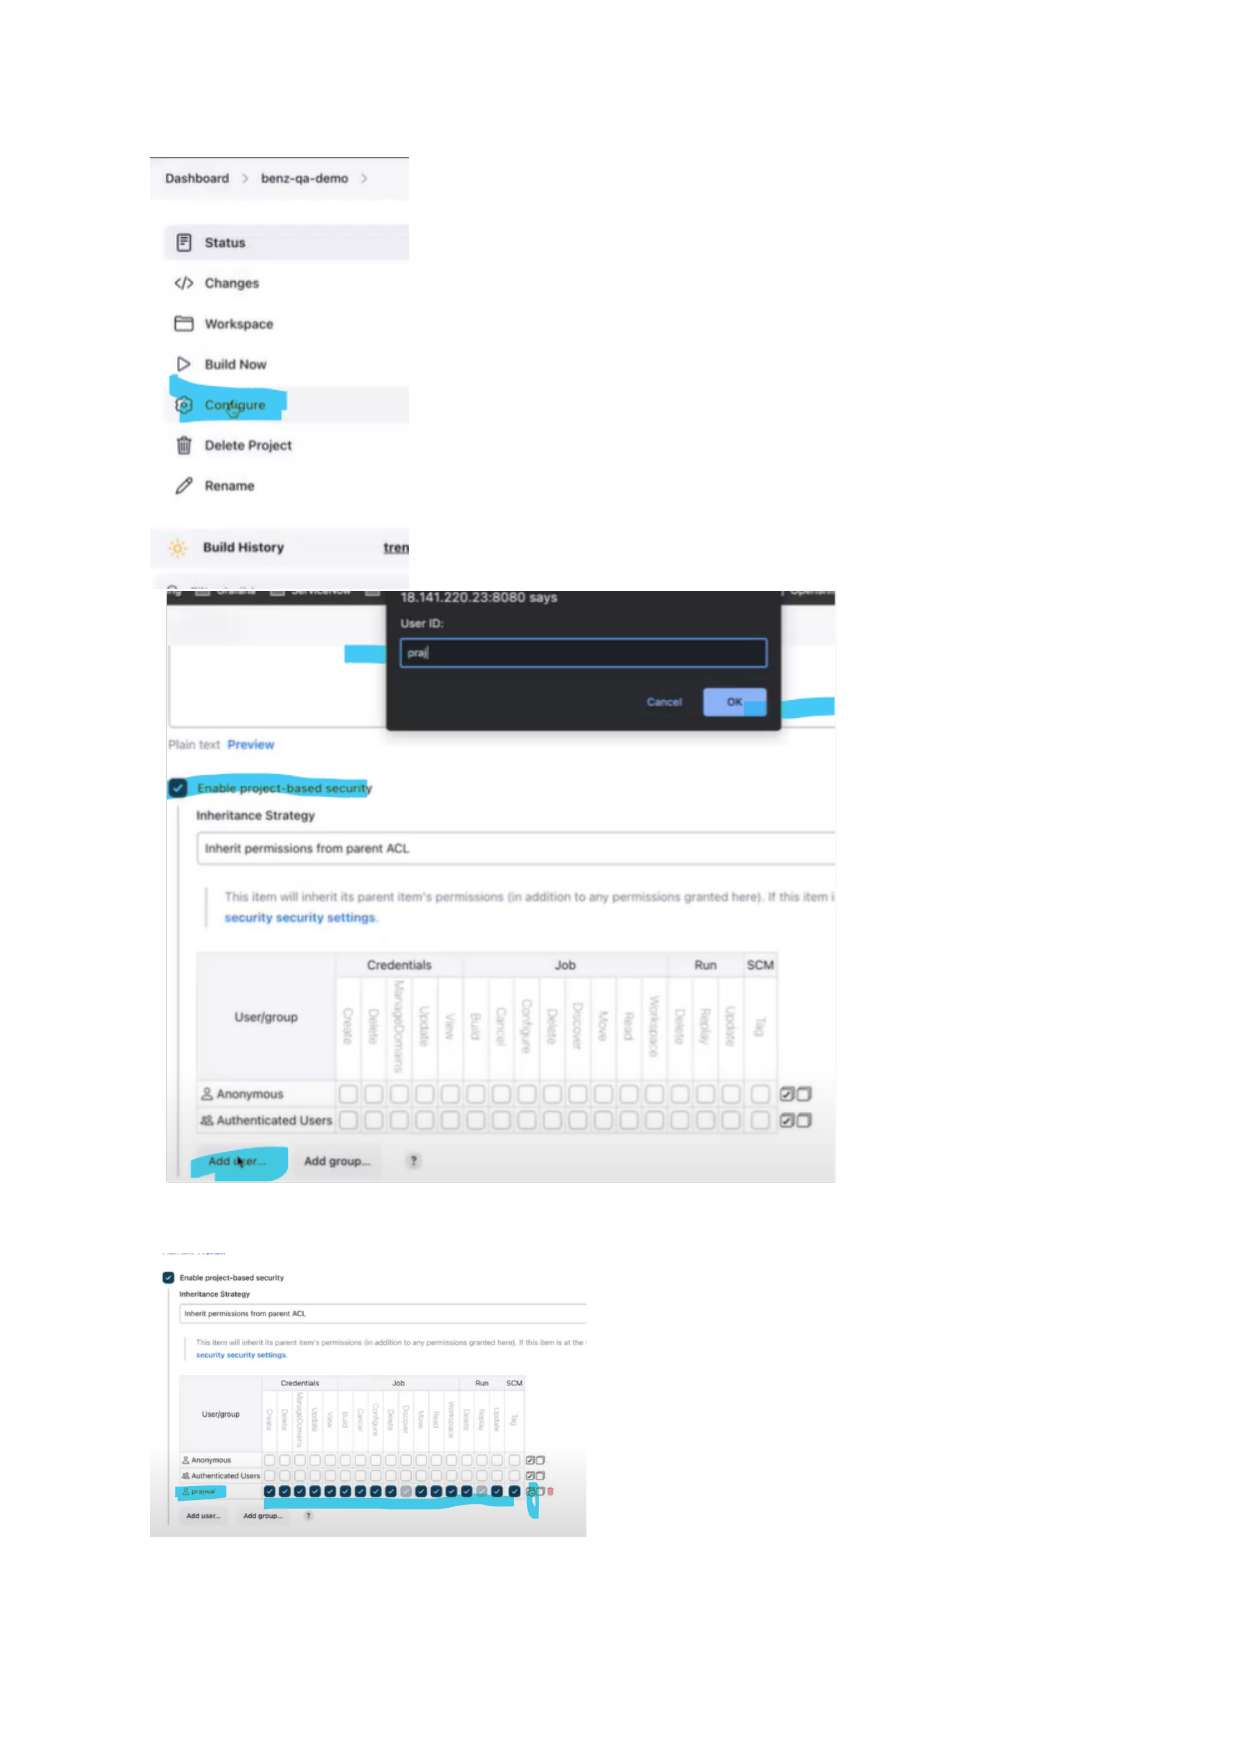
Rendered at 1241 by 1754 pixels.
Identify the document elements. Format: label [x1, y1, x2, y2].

picture [150, 157, 409, 589]
picture [150, 1253, 587, 1537]
picture [150, 591, 847, 1185]
